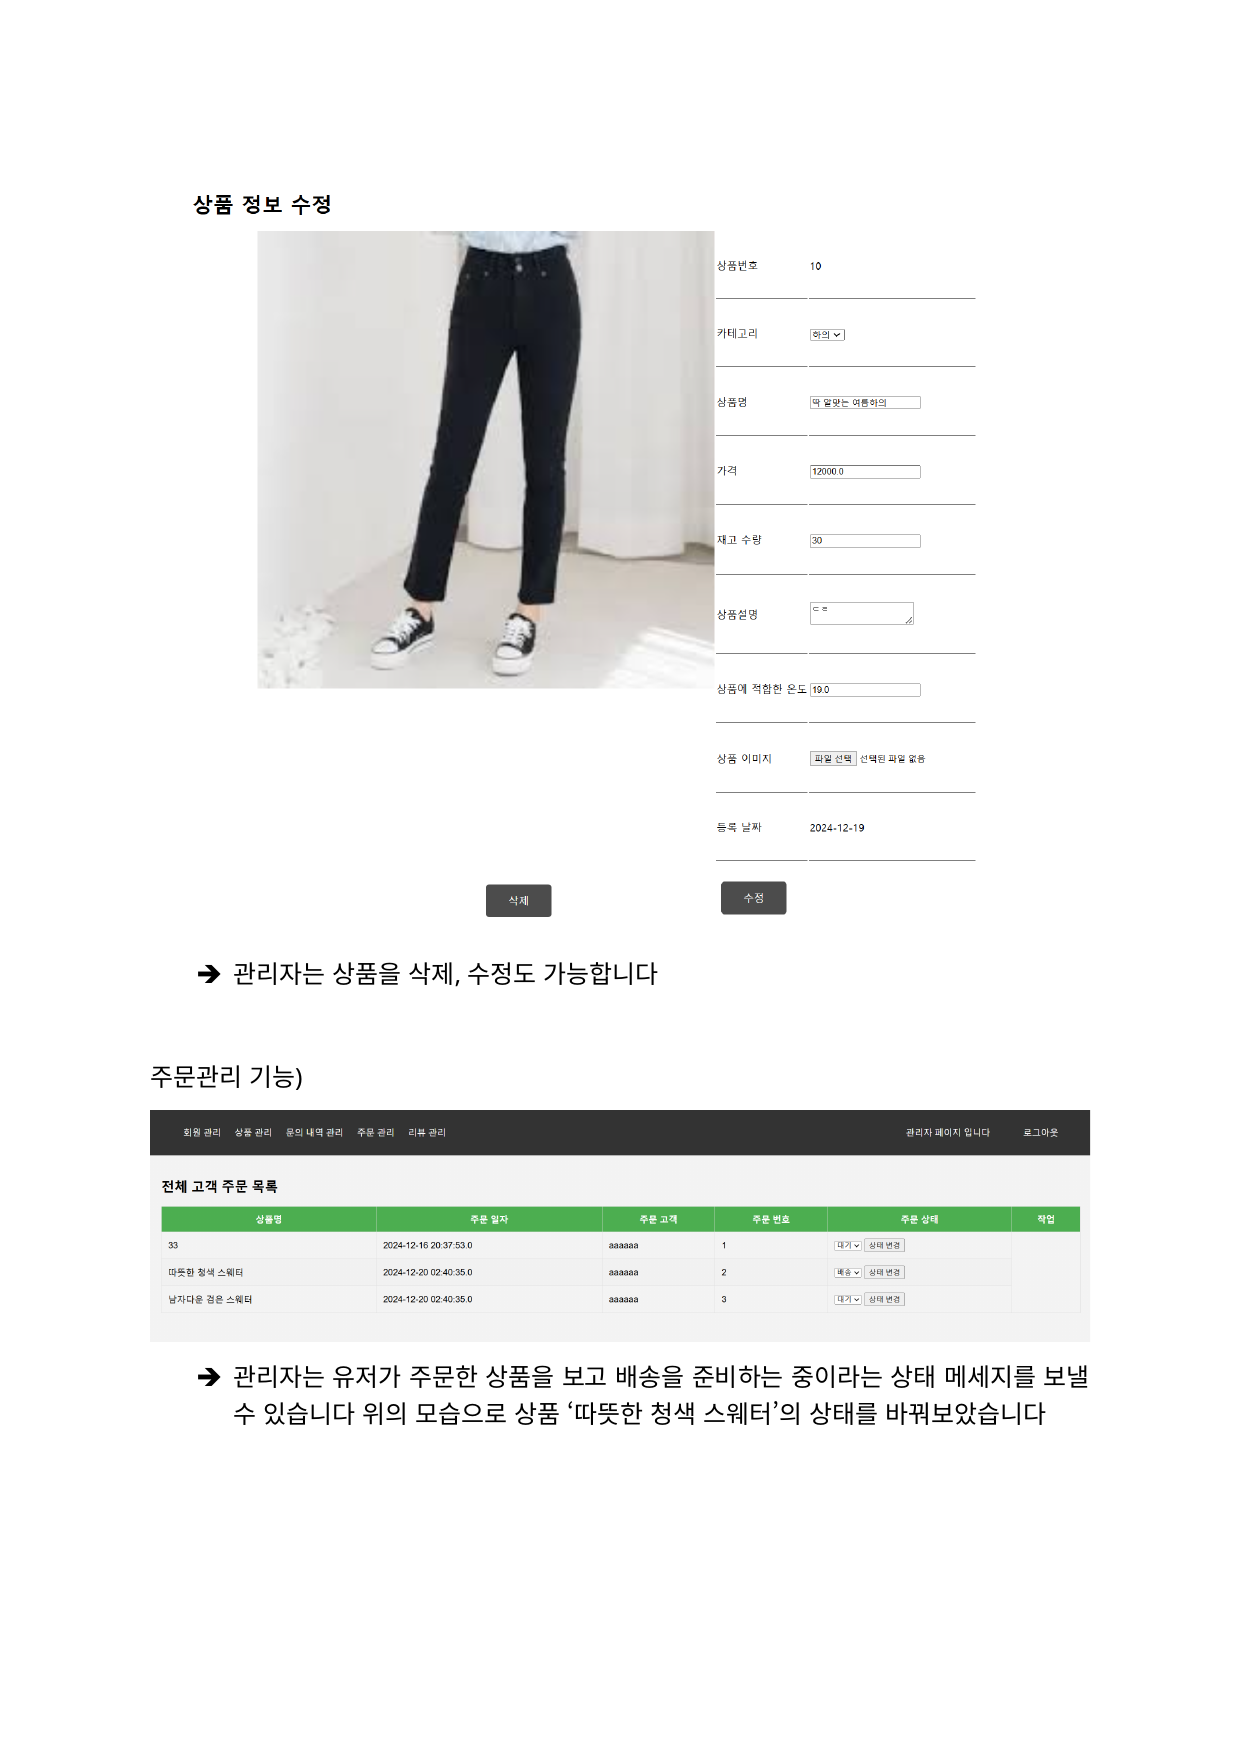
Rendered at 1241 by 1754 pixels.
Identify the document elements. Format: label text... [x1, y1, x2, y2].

picture [150, 177, 1091, 938]
list 관리자는 유저가 주문한 상품을 보고 배송을 준비하는 중이라는 상태 메세지를 보낼 수 있습니다 위의 모습으로 상품 ‘따뜻한 청색 스웨터’의 상태를 바꿔보았습니다 [196, 1358, 1090, 1430]
picture [150, 1110, 1091, 1342]
text 주문관리 기능) [150, 1058, 1090, 1094]
list 관리자는 상품을 삭제, 수정도 가능합니다 [196, 954, 1090, 990]
